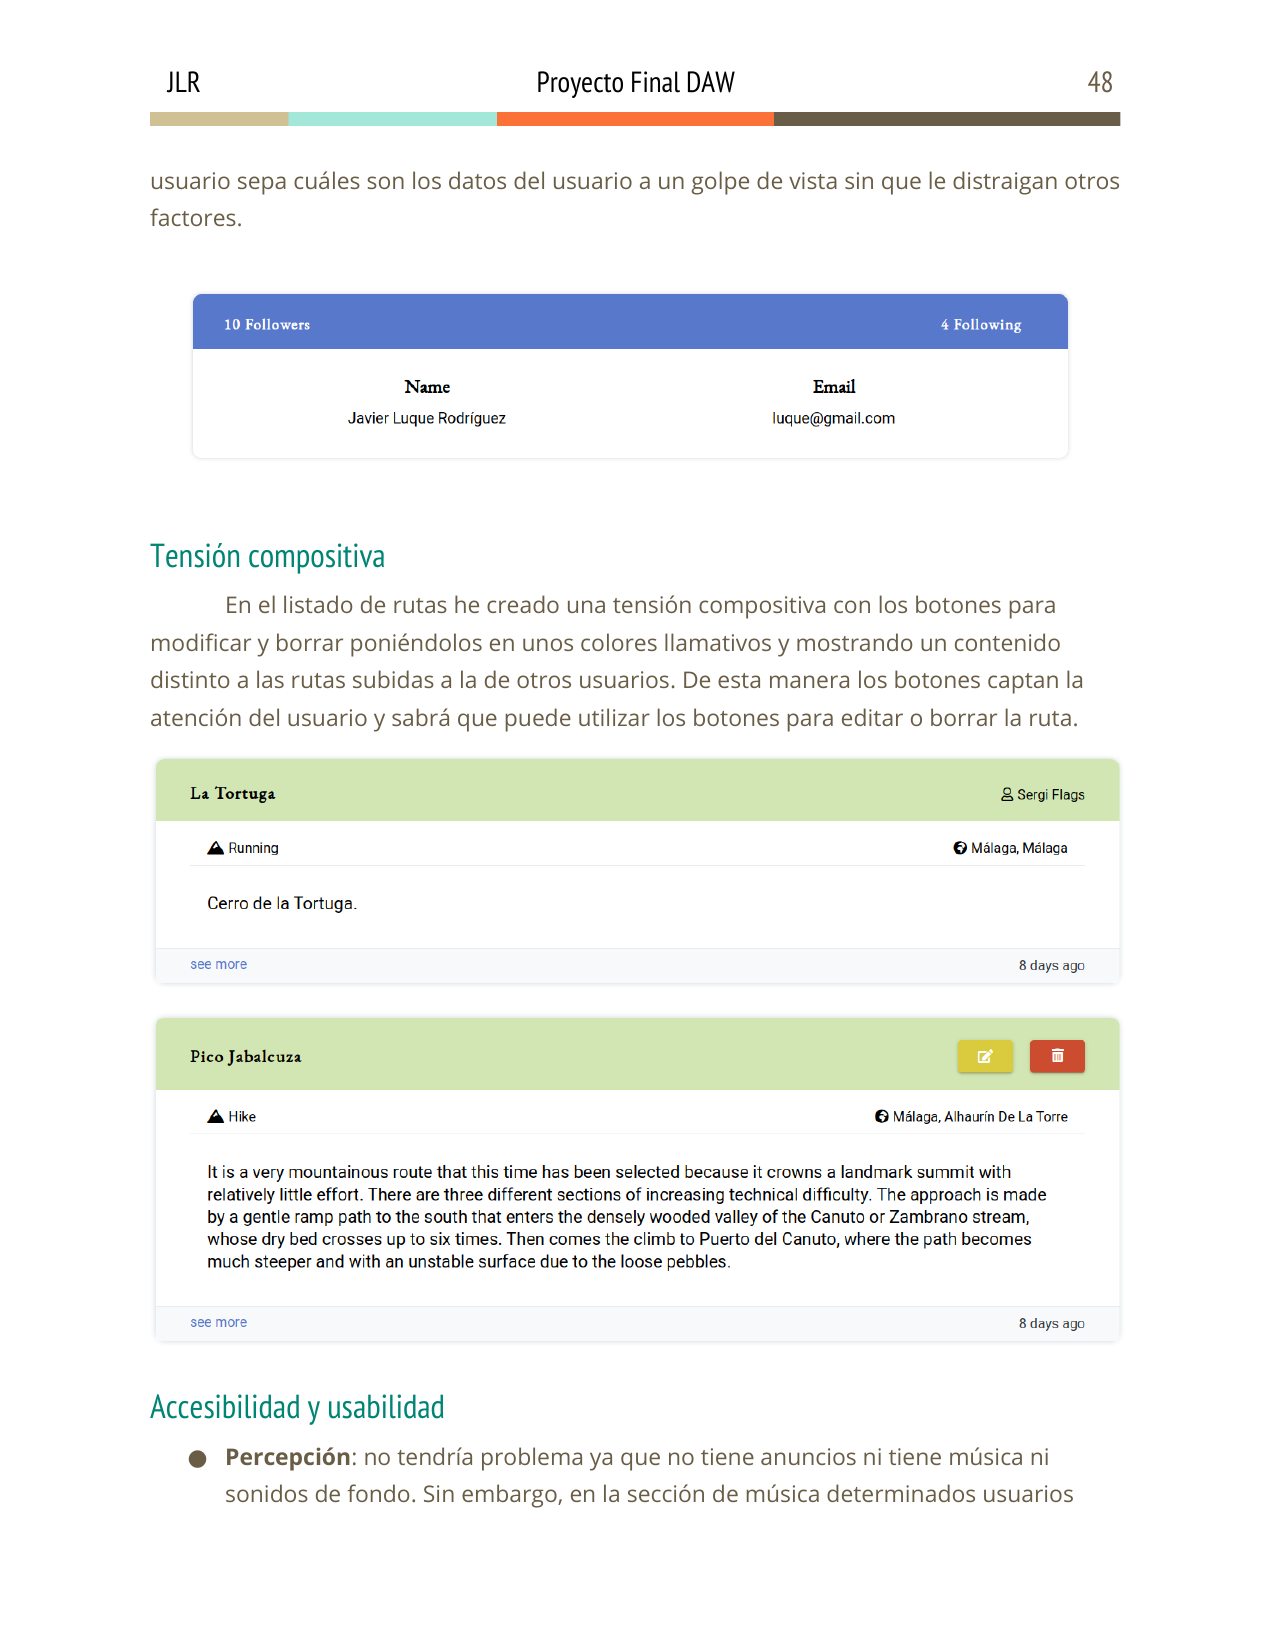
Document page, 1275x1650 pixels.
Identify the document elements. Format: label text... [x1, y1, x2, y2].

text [150, 165, 1125, 233]
text En el listado de rutas he creado una tensión compositiva con los botones para modificar y borrar poniéndolos en unos colores llamativos y mostrando un contenido distinto a las rutas subidas a la de otros usuarios. De esta manera los botones captan la atención del usuario y sabrá que puede utilizar los botones para editar o borrar la ruta. [150, 589, 1125, 733]
picture [150, 751, 1125, 1346]
picture [150, 252, 1125, 494]
picture [150, 112, 1121, 126]
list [187, 1441, 1125, 1509]
subtitle Tensión compositiva [150, 533, 1125, 577]
subtitle Accesibilidad y usabilidad [150, 1385, 1125, 1428]
